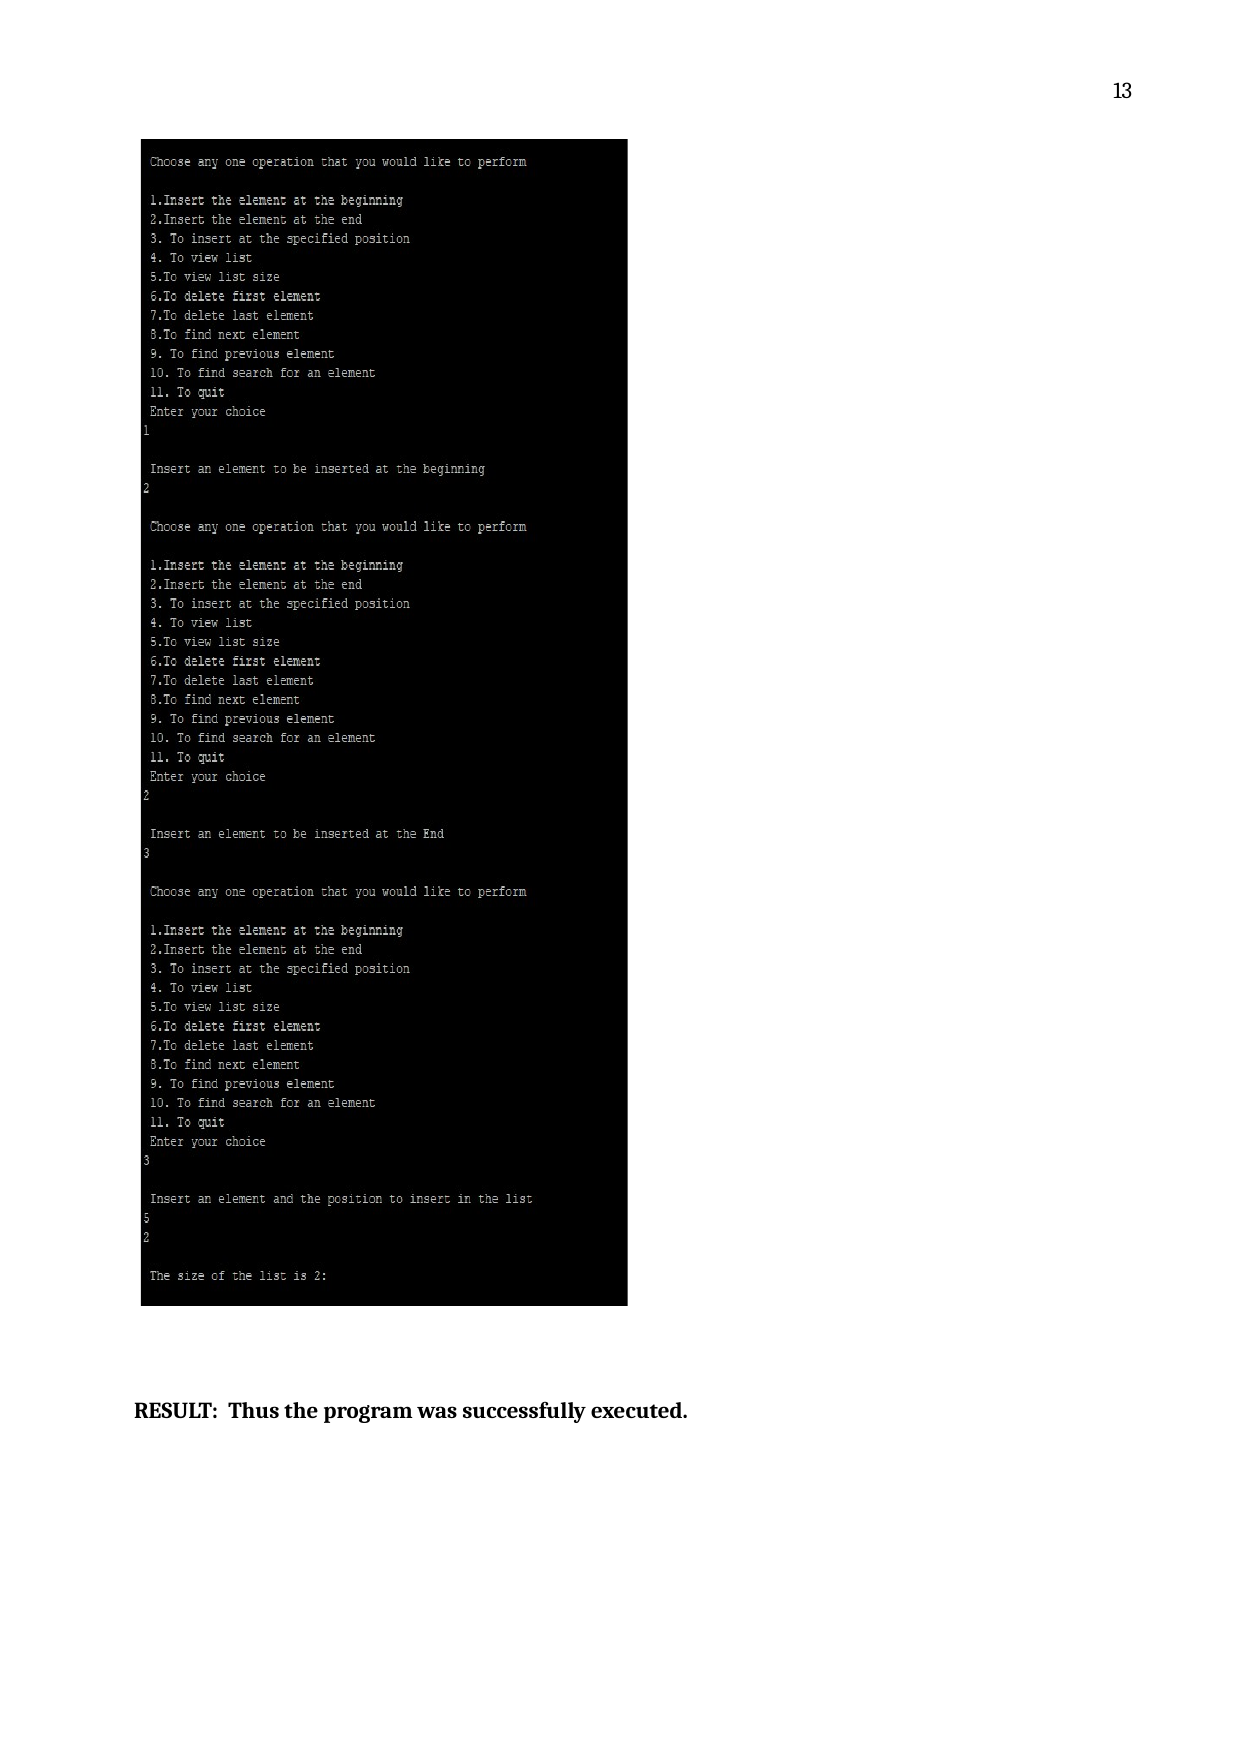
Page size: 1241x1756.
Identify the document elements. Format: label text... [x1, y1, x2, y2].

text RESULT: Thus the program was successfully executed. [134, 1398, 1136, 1424]
picture [140, 139, 628, 1306]
